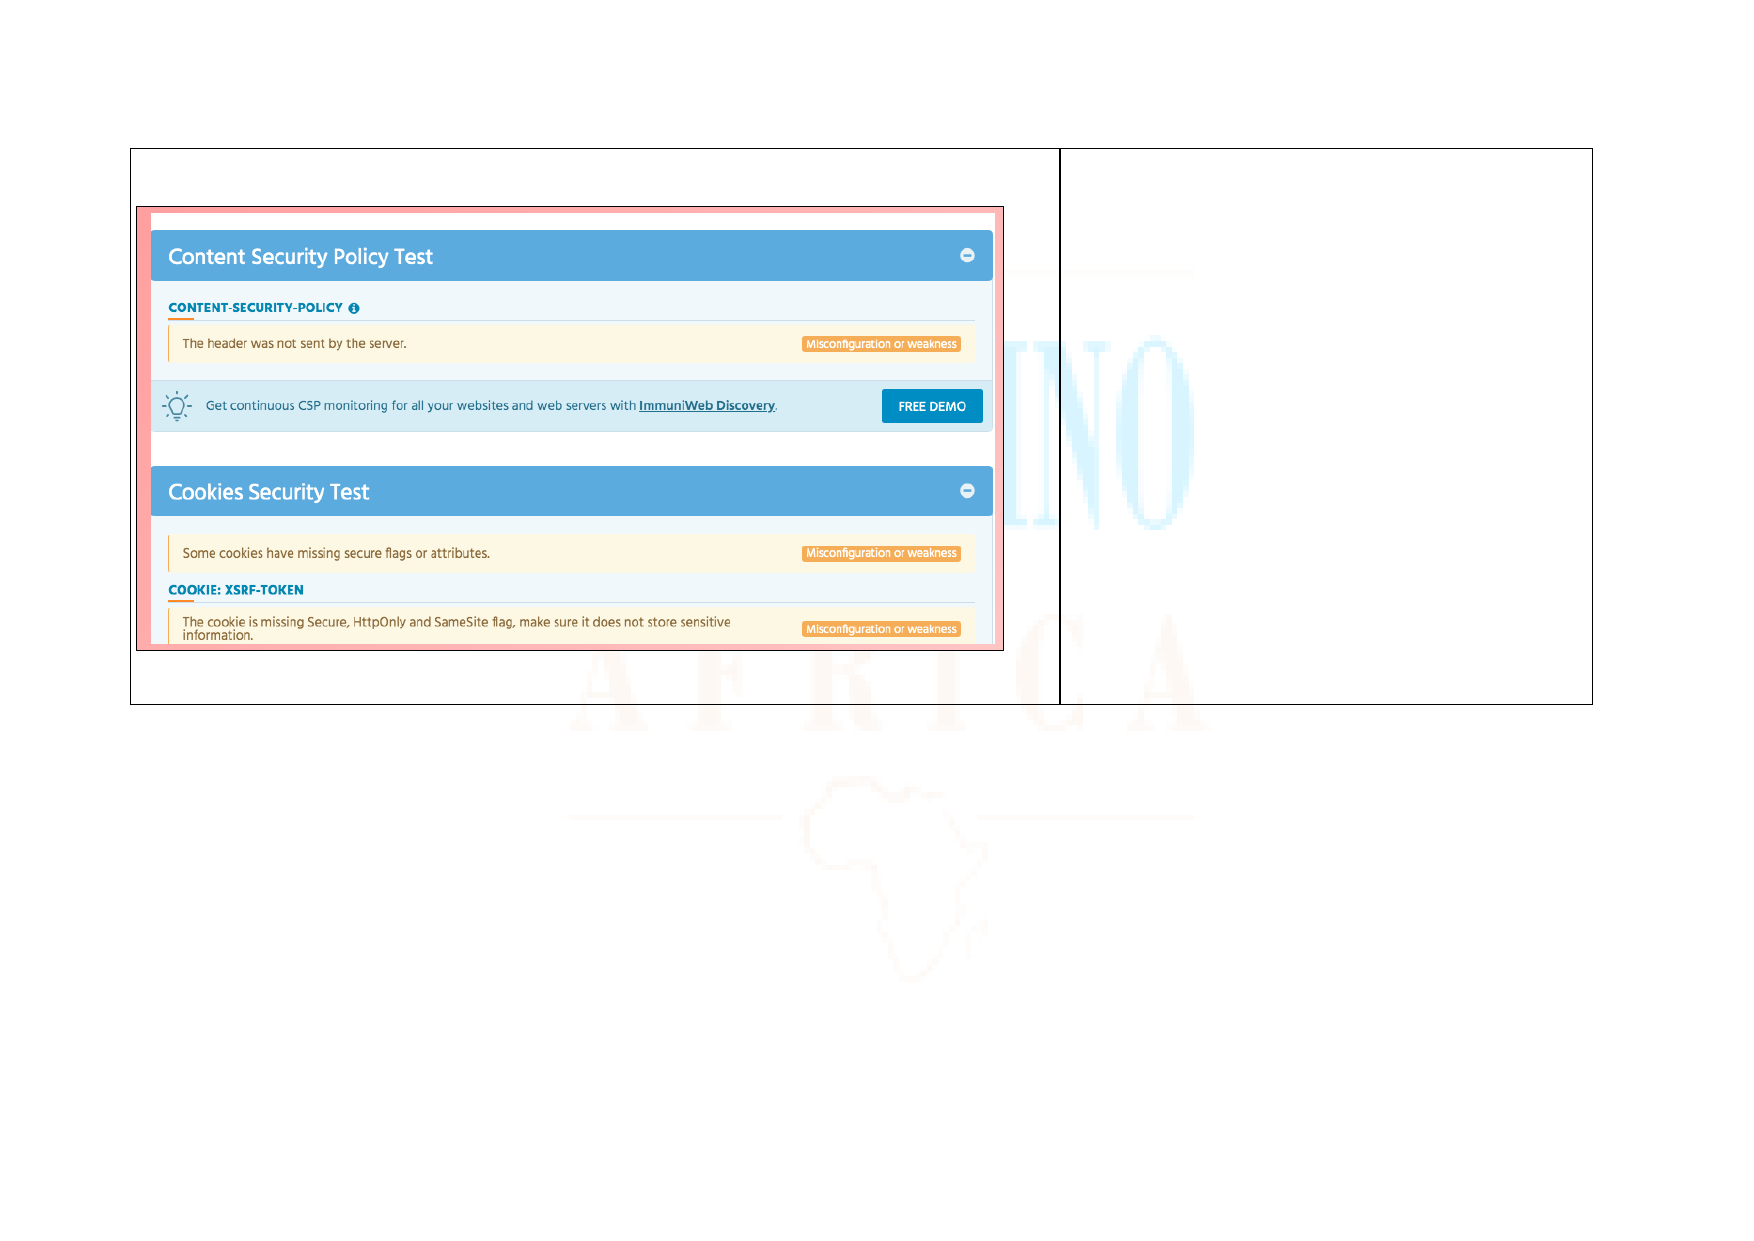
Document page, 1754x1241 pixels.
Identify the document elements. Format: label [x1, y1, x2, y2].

table_cell [131, 149, 1059, 704]
picture [151, 213, 995, 644]
table_cell [1061, 149, 1592, 704]
